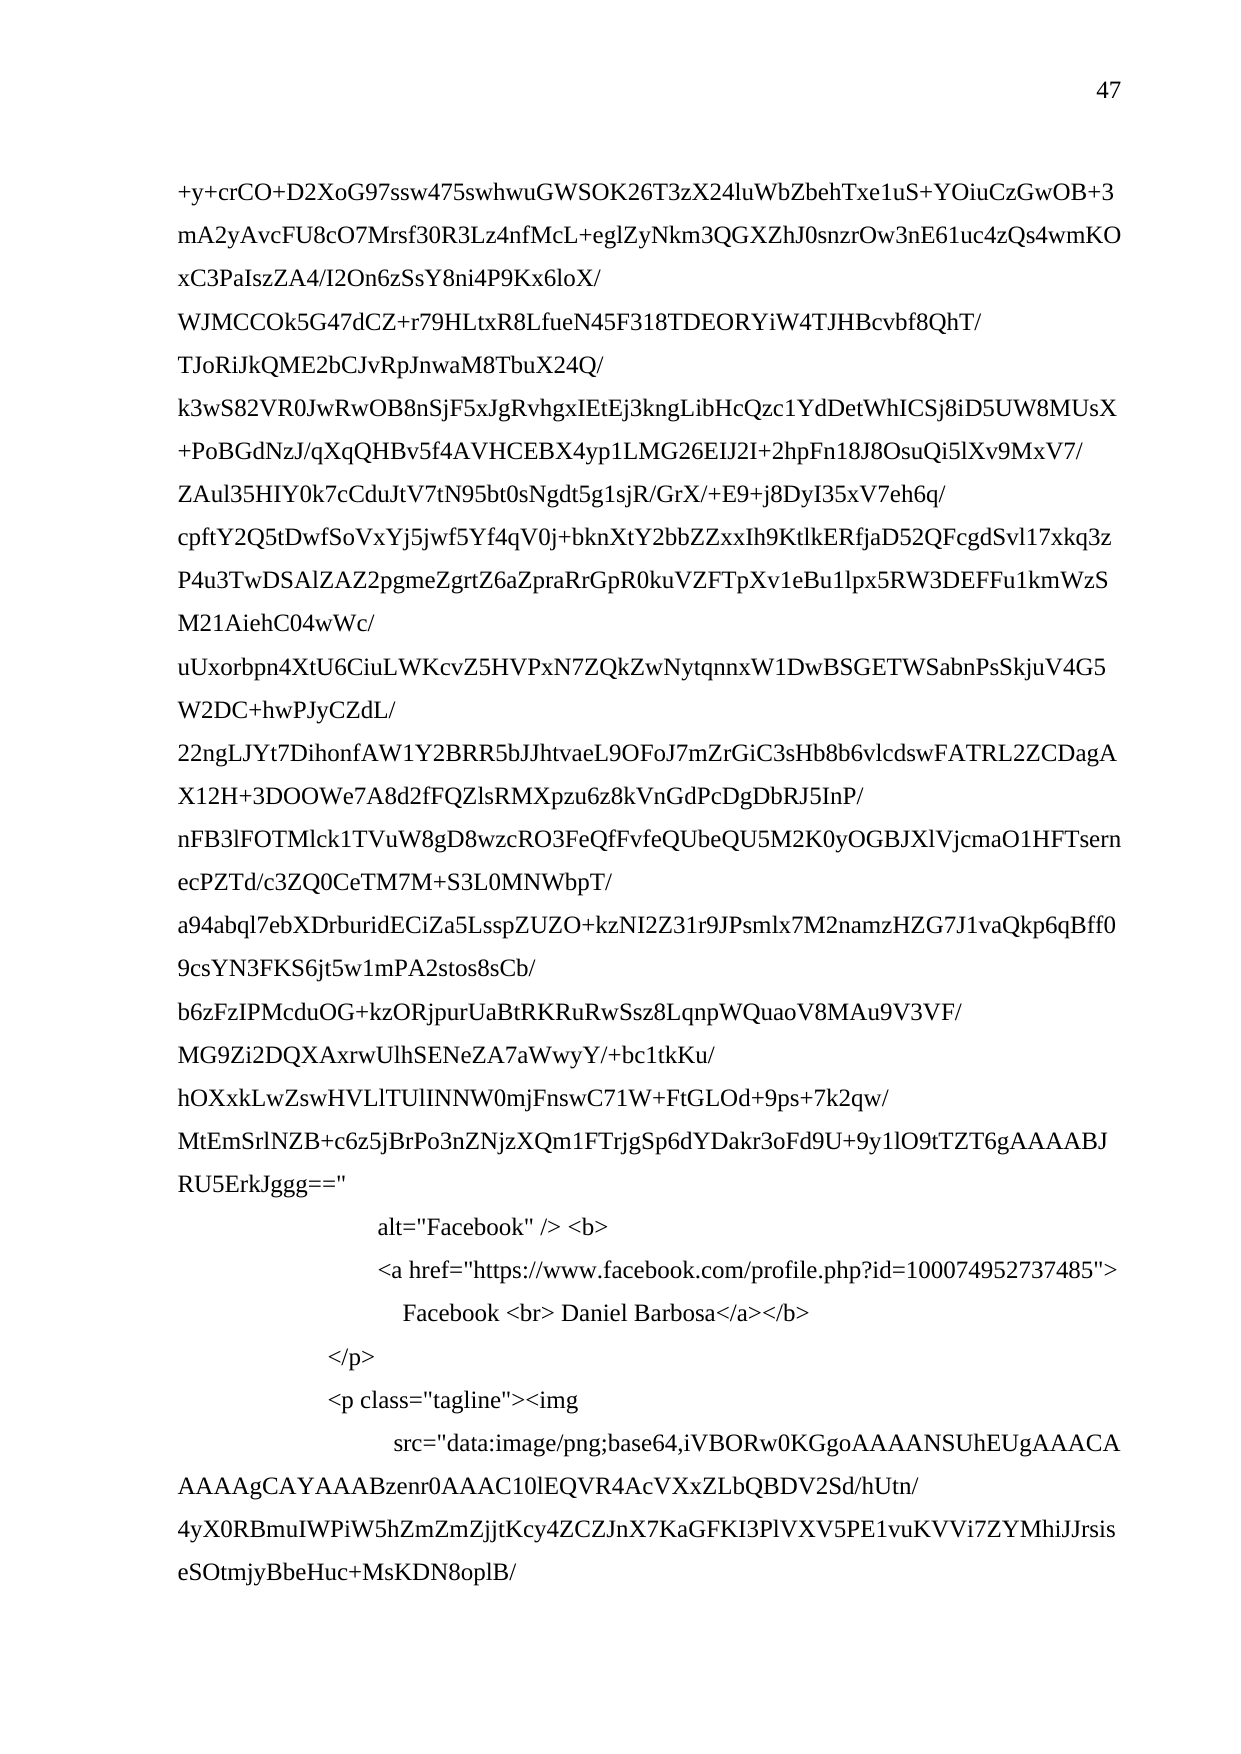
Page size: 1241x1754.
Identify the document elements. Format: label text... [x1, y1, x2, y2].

text </p> [177, 1342, 1122, 1370]
text alt="Facebook" /> <b> [177, 1212, 1122, 1241]
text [177, 177, 1122, 1198]
text <a href="https://www.facebook.com/profile.php?id=100074952737485"> [177, 1255, 1122, 1284]
text Facebook <br> Daniel Barbosa</a></b> [177, 1298, 1122, 1327]
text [177, 1428, 1122, 1586]
text <p class="tagline"><img [177, 1385, 1122, 1413]
